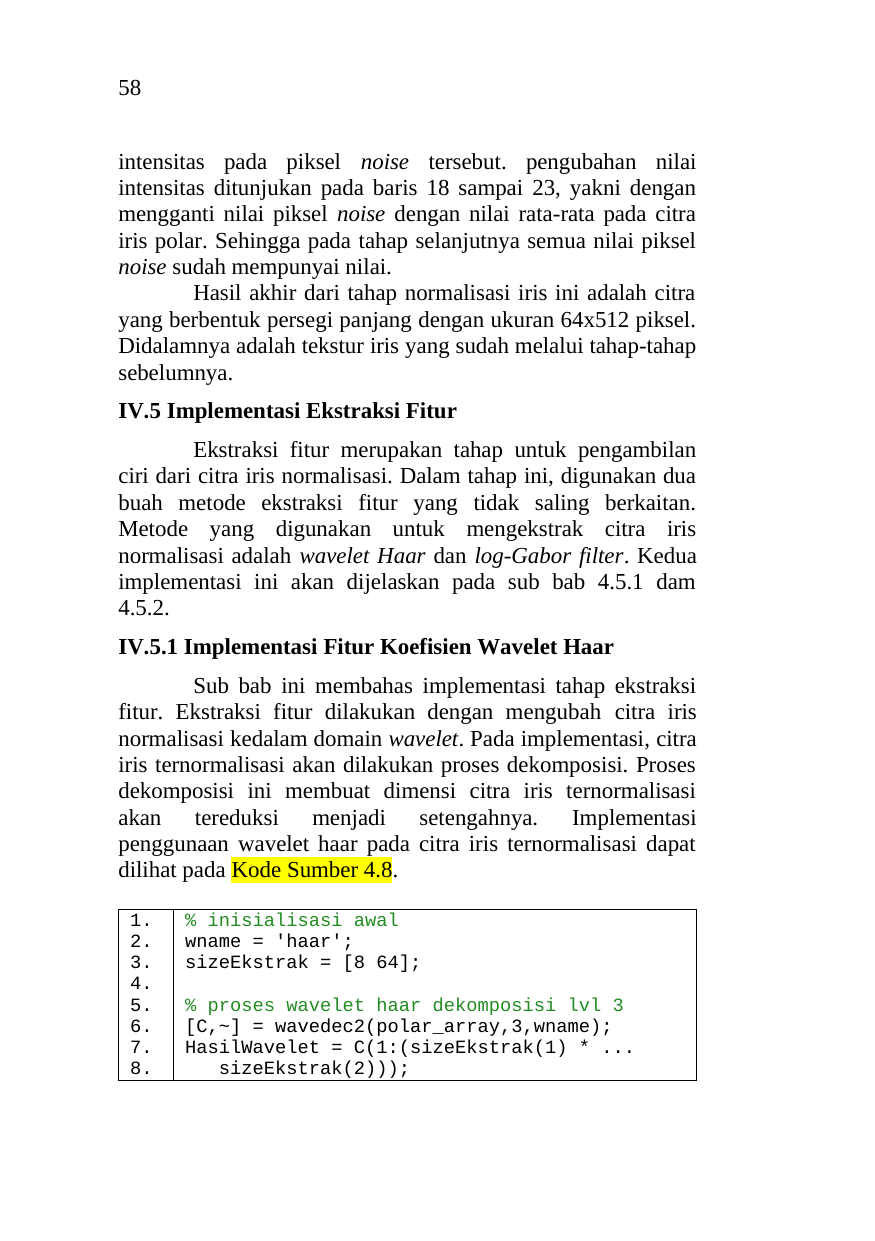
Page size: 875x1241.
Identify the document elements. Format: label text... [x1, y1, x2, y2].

table_header 1. 2. 3. 4. 5. 6. 7. 8. 9. [119, 910, 173, 1080]
text Hasil akhir dari tahap normalisasi iris ini adalah citra yang berbentuk persegi panjang dengan ukuran 64x512 piksel. Didalamnya adalah tekstur iris yang sudah melalui tahap-tahap sebelumnya. [118, 279, 697, 385]
text Sub bab ini membahas implementasi tahap ekstraksi fitur. Ekstraksi fitur dilakukan dengan mengubah citra iris normalisasi kedalam domain wavelet. Pada implementasi, citra iris ternormalisasi akan dilakukan proses dekomposisi. Proses dekomposisi ini membuat dimensi citra iris ternormalisasi akan tereduksi menjadi setengahnya. Implementasi penggunaan wavelet haar pada citra iris ternormalisasi dapat dilihat pada Kode Sumber 4.8. [118, 672, 697, 883]
subtitle Implementasi Fitur Koefisien Wavelet Haar [118, 633, 697, 659]
subtitle Implementasi Ekstraksi Fitur [118, 397, 697, 424]
text Ekstraksi fitur merupakan tahap untuk pengambilan ciri dari citra iris normalisasi. Dalam tahap ini, digunakan dua buah metode ekstraksi fitur yang tidak saling berkaitan. Metode yang digunakan untuk mengekstrak citra iris normalisasi adalah wavelet Haar dan log-Gabor filter. Kedua implementasi ini akan dijelaskan pada sub bab 4.5.1 dam 4.5.2. [118, 436, 697, 621]
